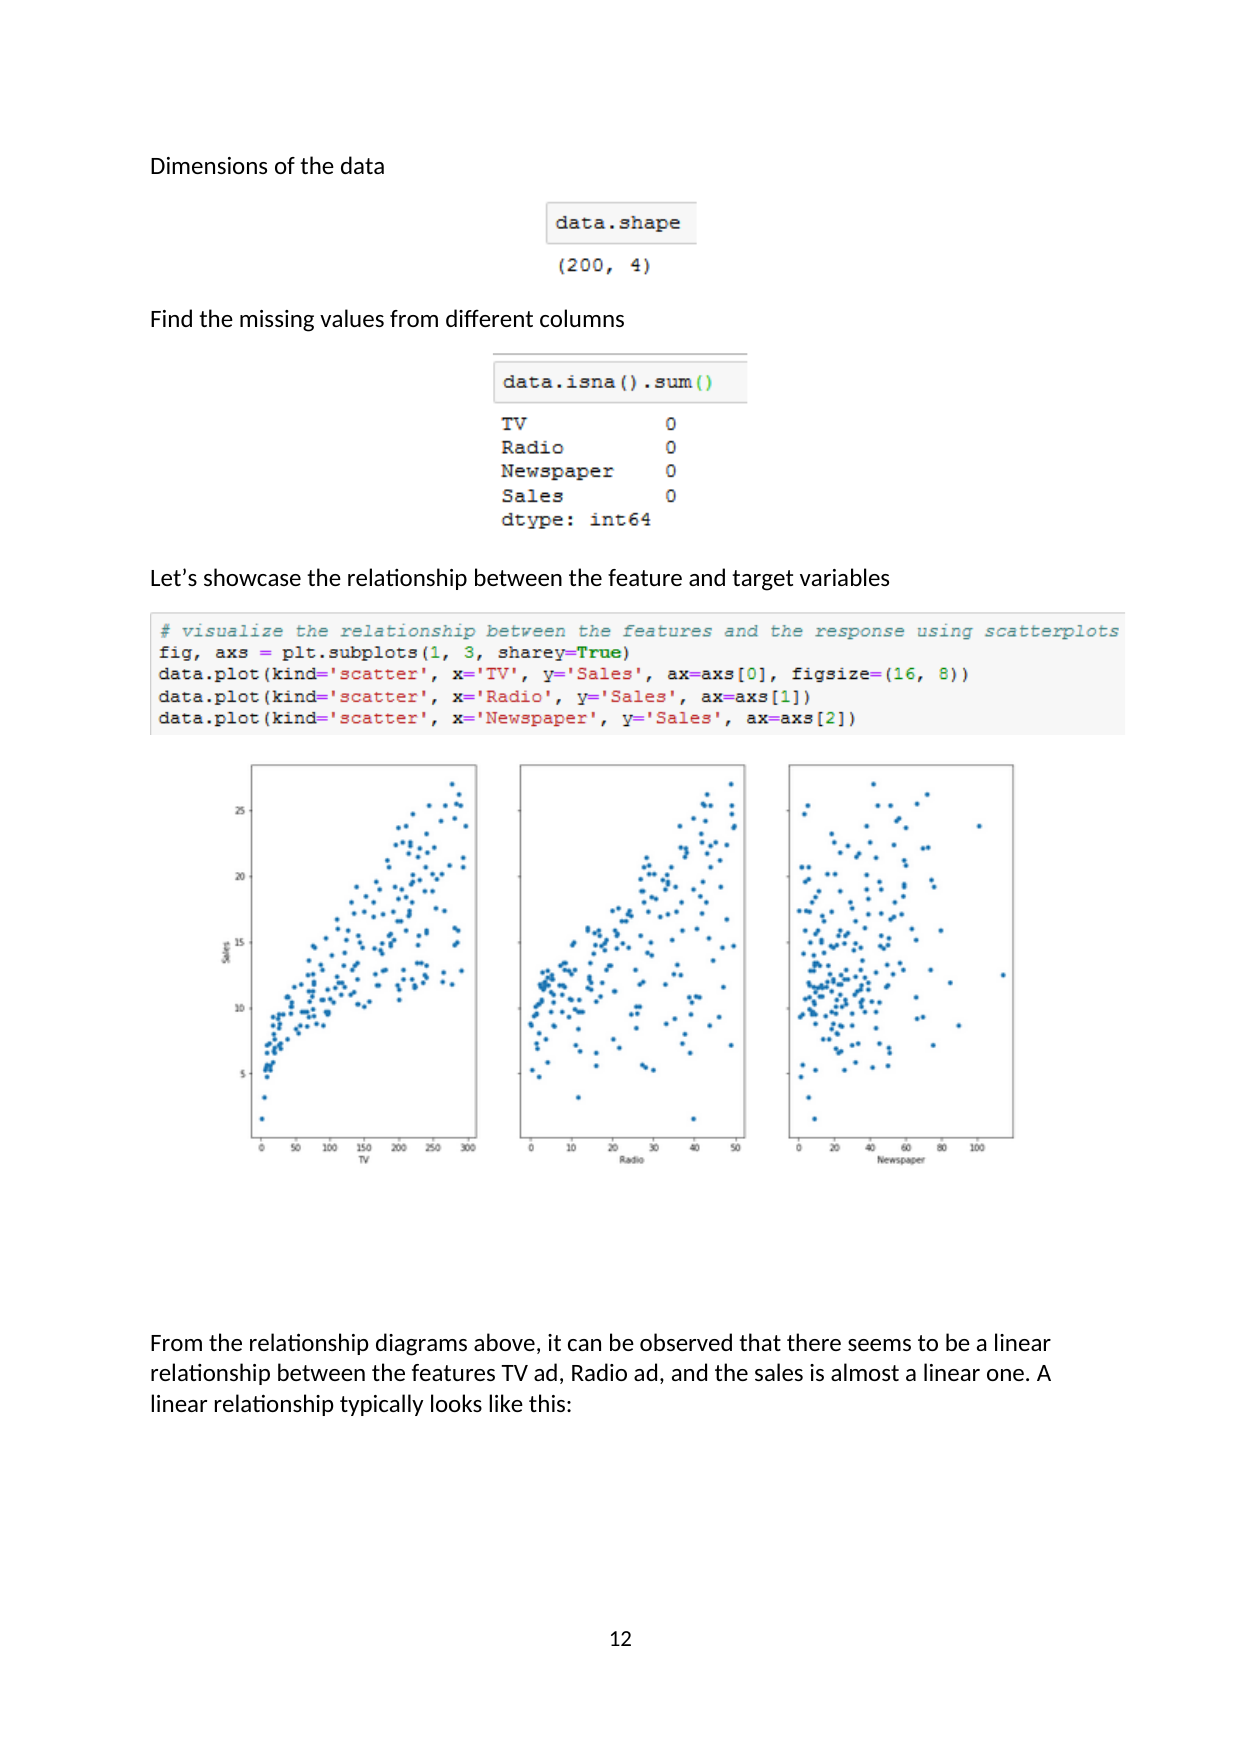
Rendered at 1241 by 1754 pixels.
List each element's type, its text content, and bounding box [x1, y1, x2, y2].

picture [150, 611, 1125, 735]
picture [543, 199, 697, 284]
text Find the missing values from different columns [150, 303, 1090, 333]
picture [201, 753, 1039, 1178]
text Let’s showcase the relationship between the feature and target variables [150, 562, 1090, 592]
text From the relationship diagrams above, it can be observed that there seems to be a linear relationship between the features TV ad, Radio ad, and the sales is almost a linear one. A linear relationship typically looks like this: [150, 1327, 1090, 1418]
picture [492, 352, 748, 543]
text Dimensions of the data [150, 150, 1090, 181]
